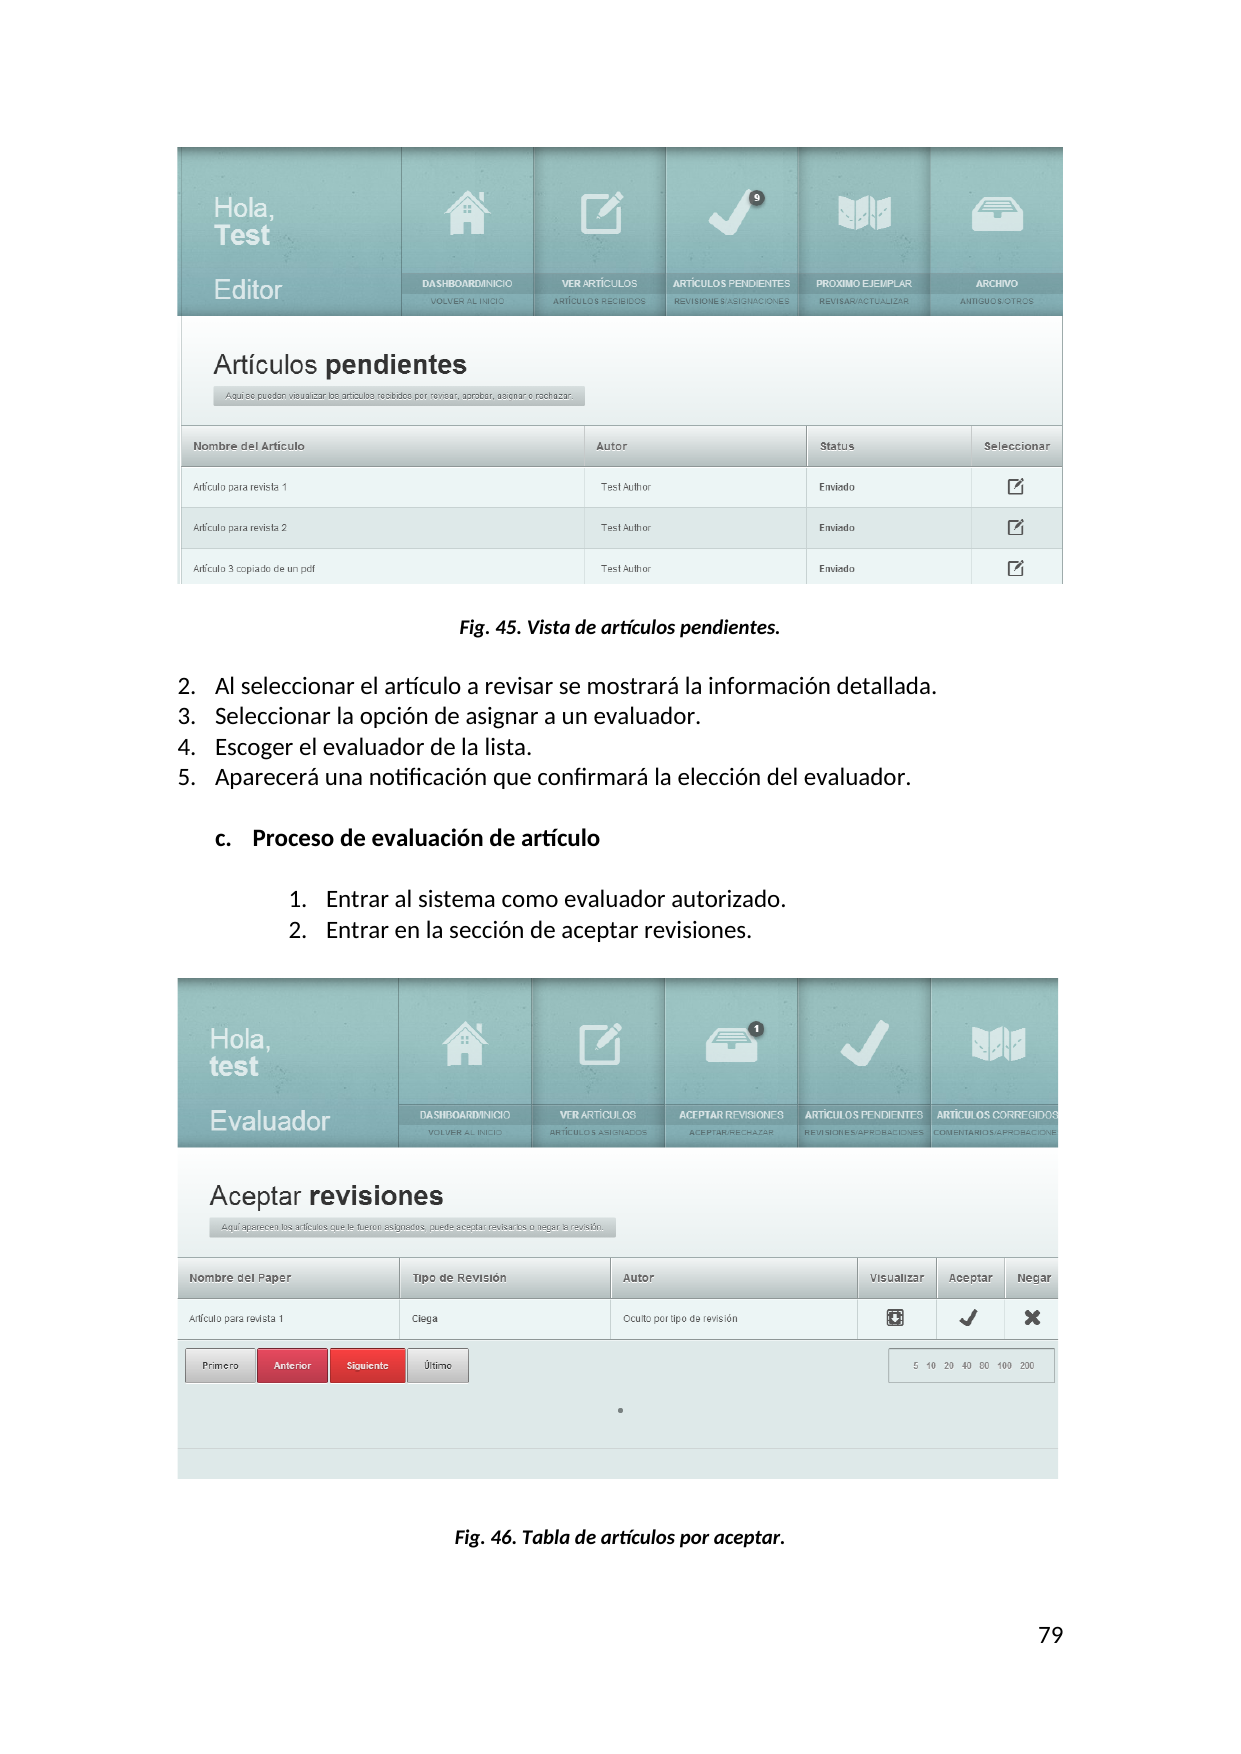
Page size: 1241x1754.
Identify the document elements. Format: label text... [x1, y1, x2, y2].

text Fig. 45. Vista de artículos pendientes. [177, 614, 1063, 639]
list Escoger el evaluador de la lista. [177, 731, 1063, 761]
picture [176, 978, 1058, 1478]
list Proceso de evaluación de artículo [215, 822, 1063, 853]
list Entrar al sistema como evaluador autorizado. [288, 883, 1063, 914]
list Seleccionar la opción de asignar a un evaluador. [177, 700, 1063, 731]
list Aparecerá una notificación que confirmará la elección del evaluador. [177, 761, 1063, 792]
text Fig. 46. Tabla de artículos por aceptar. [177, 1524, 1063, 1550]
list Al seleccionar el artículo a revisar se mostrará la información detallada. [177, 670, 1063, 700]
picture [177, 147, 1063, 584]
list Entrar en la sección de aceptar revisiones. [288, 914, 1063, 944]
